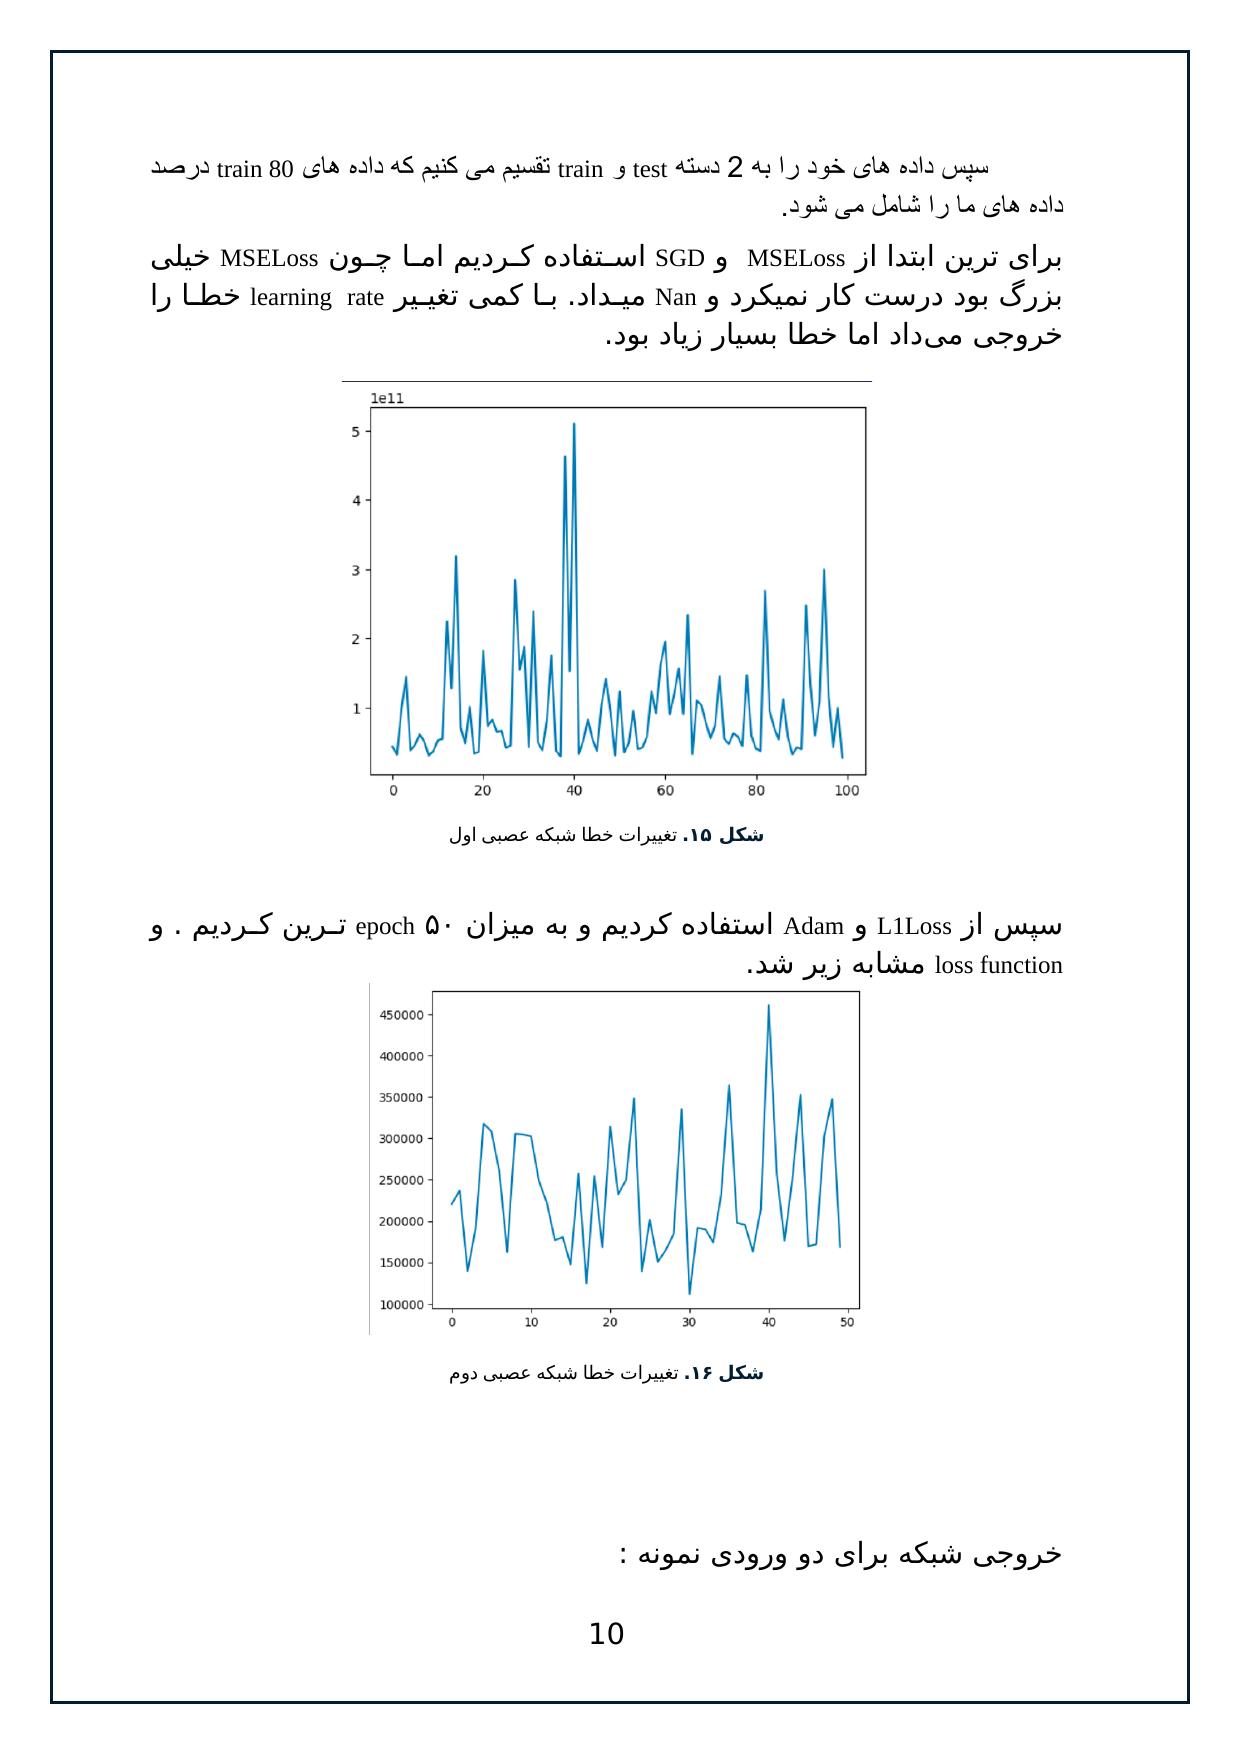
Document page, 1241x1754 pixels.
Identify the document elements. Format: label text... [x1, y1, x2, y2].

picture [341, 381, 873, 806]
text شکل ۱۵. تغییرات خطا شبکه عصبی اول [150, 824, 1063, 846]
text سپس از L1Loss و Adam استفاده کردیم و به میزان ۵۰ epoch ترین کردیم . و loss function مشابه زیر شد. [150, 907, 1063, 980]
text برای ترین ابتدا از MSELoss و SGD استفاده کردیم اما چون MSELoss خیلی بزرگ بود درست کار نمیکرد و Nan میداد. با کمی تغییر learning rate خطا را خروجی می‌داد اما خطا بسیار زیاد بود. [150, 239, 1063, 351]
picture [369, 983, 866, 1335]
text سپس داده های خود را به 2 دسته test و train تقسیم می کنیم که داده های train 80 درصد داده های ما را شامل می شود. [150, 150, 1063, 222]
text خروجی شبکه برای دو ورودی نمونه : [150, 1536, 1063, 1570]
text شکل ۱۶. تغییرات خطا شبکه عصبی دوم [150, 1362, 1063, 1384]
